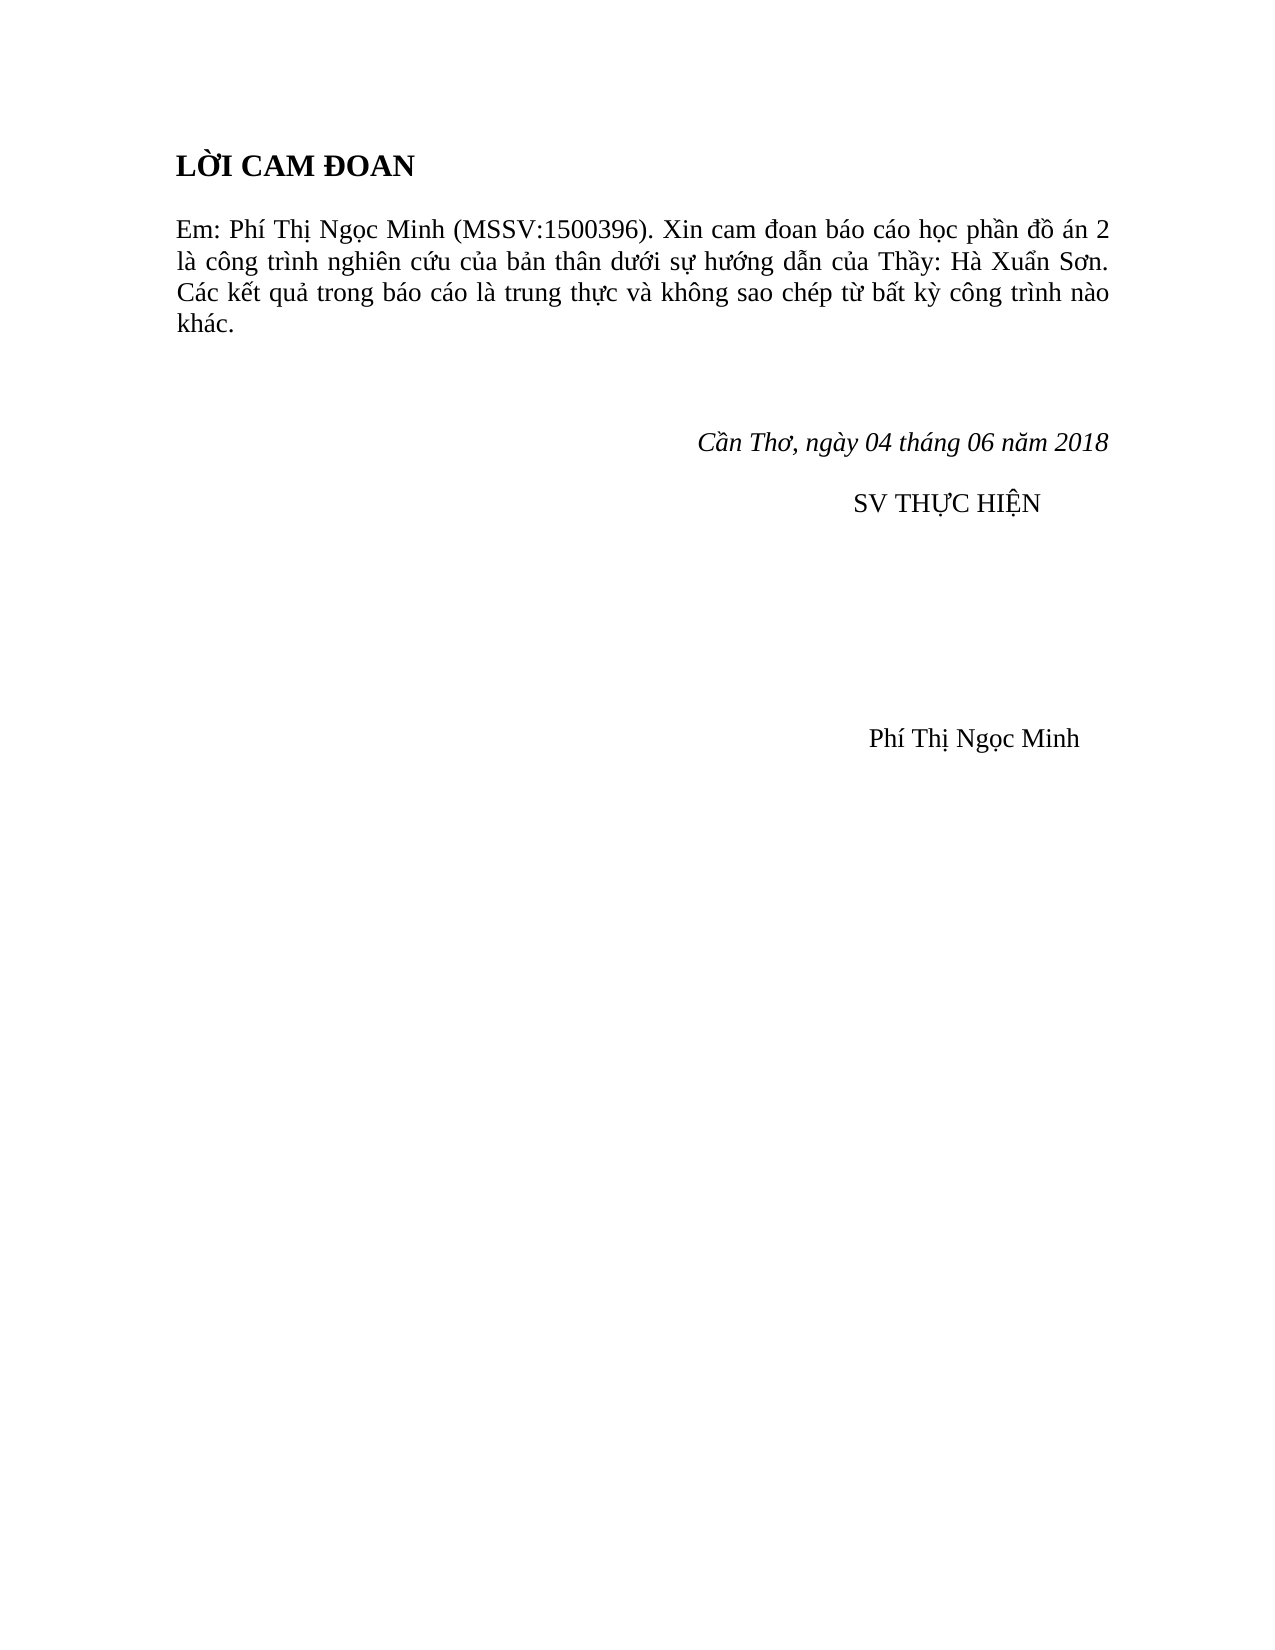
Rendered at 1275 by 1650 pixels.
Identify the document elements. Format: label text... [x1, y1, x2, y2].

text Phí Thị Ngọc Minh [176, 723, 1157, 754]
text SV THỰC HIỆN [177, 487, 1110, 518]
text Em: Phí Thị Ngọc Minh (MSSV:1500396). Xin cam đoan báo cáo học phần đồ án 2 là công trình nghiên cứu của bản thân dưới sự hướng dẫn của Thầy: Hà Xuẩn Sơn. Các kết quả trong báo cáo là trung thực và không sao chép từ bất kỳ công trình nào khác. [176, 214, 1111, 338]
text Cần Thơ, ngày 04 tháng 06 năm 2018 [177, 426, 1111, 457]
text LỜI CAM ĐOAN [176, 148, 1157, 184]
